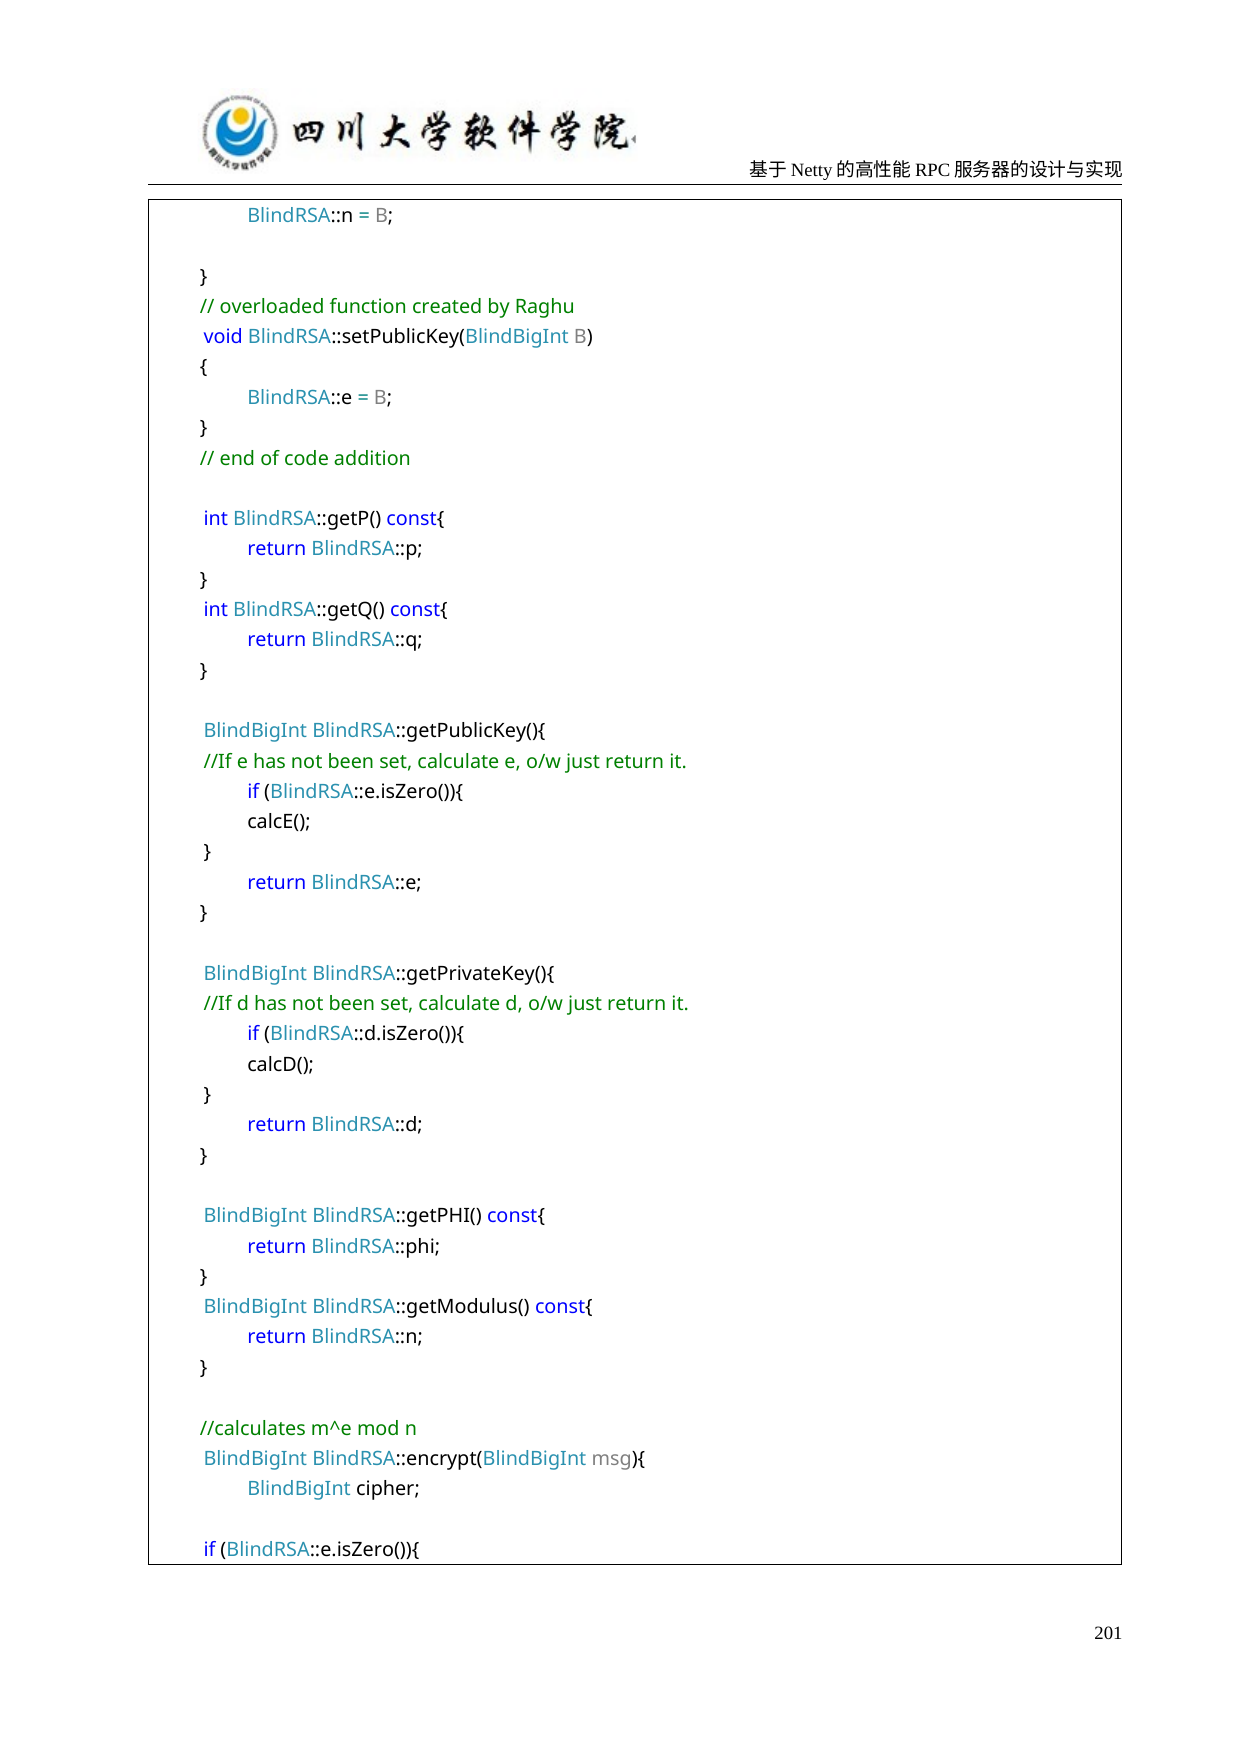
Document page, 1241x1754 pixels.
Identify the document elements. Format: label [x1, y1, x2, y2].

picture [197, 88, 639, 177]
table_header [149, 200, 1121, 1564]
